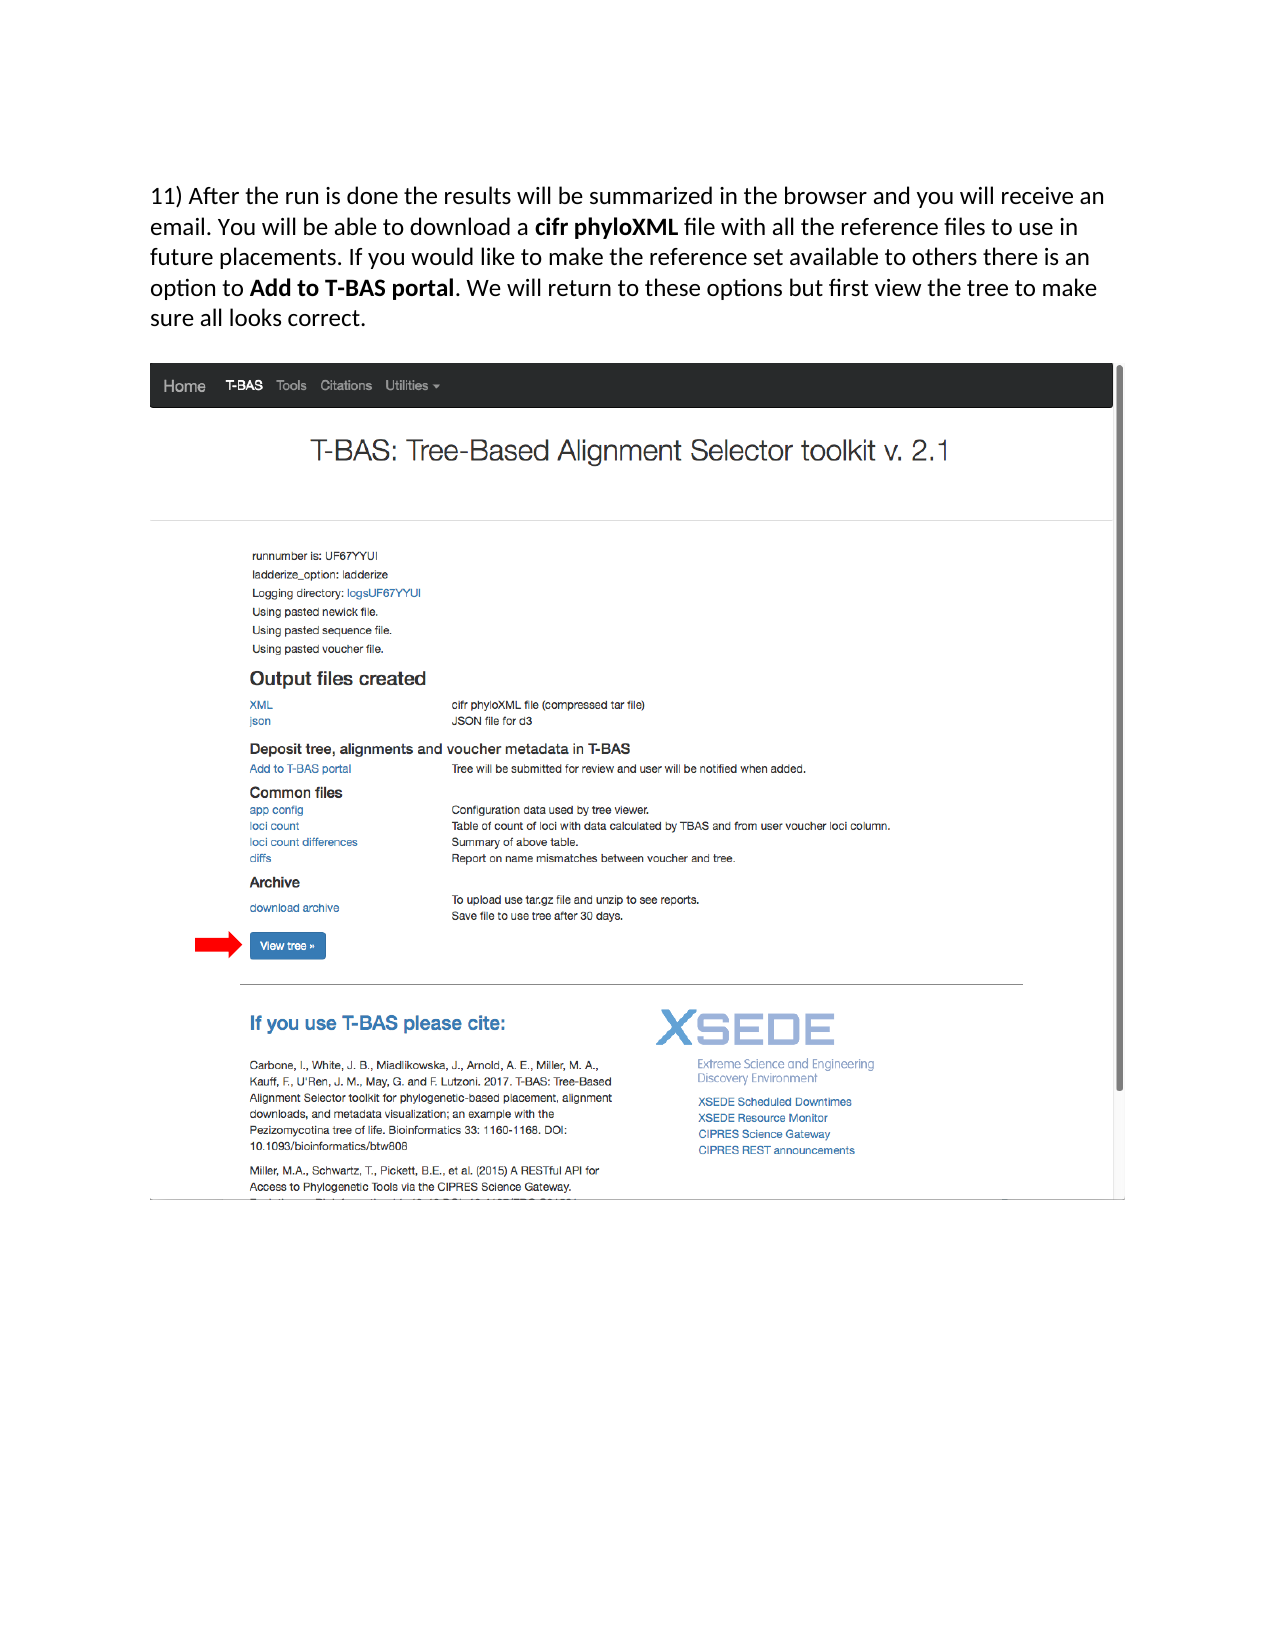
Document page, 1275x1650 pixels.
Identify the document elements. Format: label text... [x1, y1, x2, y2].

picture [150, 363, 1125, 1200]
text 11) After the run is done the results will be summarized in the browser and you will receive an email. You will be able to download a cifr phyloXML file with all the reference files to use in future placements. If you would like to make the reference set available to others there is an option to Add to T-BAS portal. We will return to these options but first view the tree to make sure all looks correct. [150, 181, 1125, 333]
